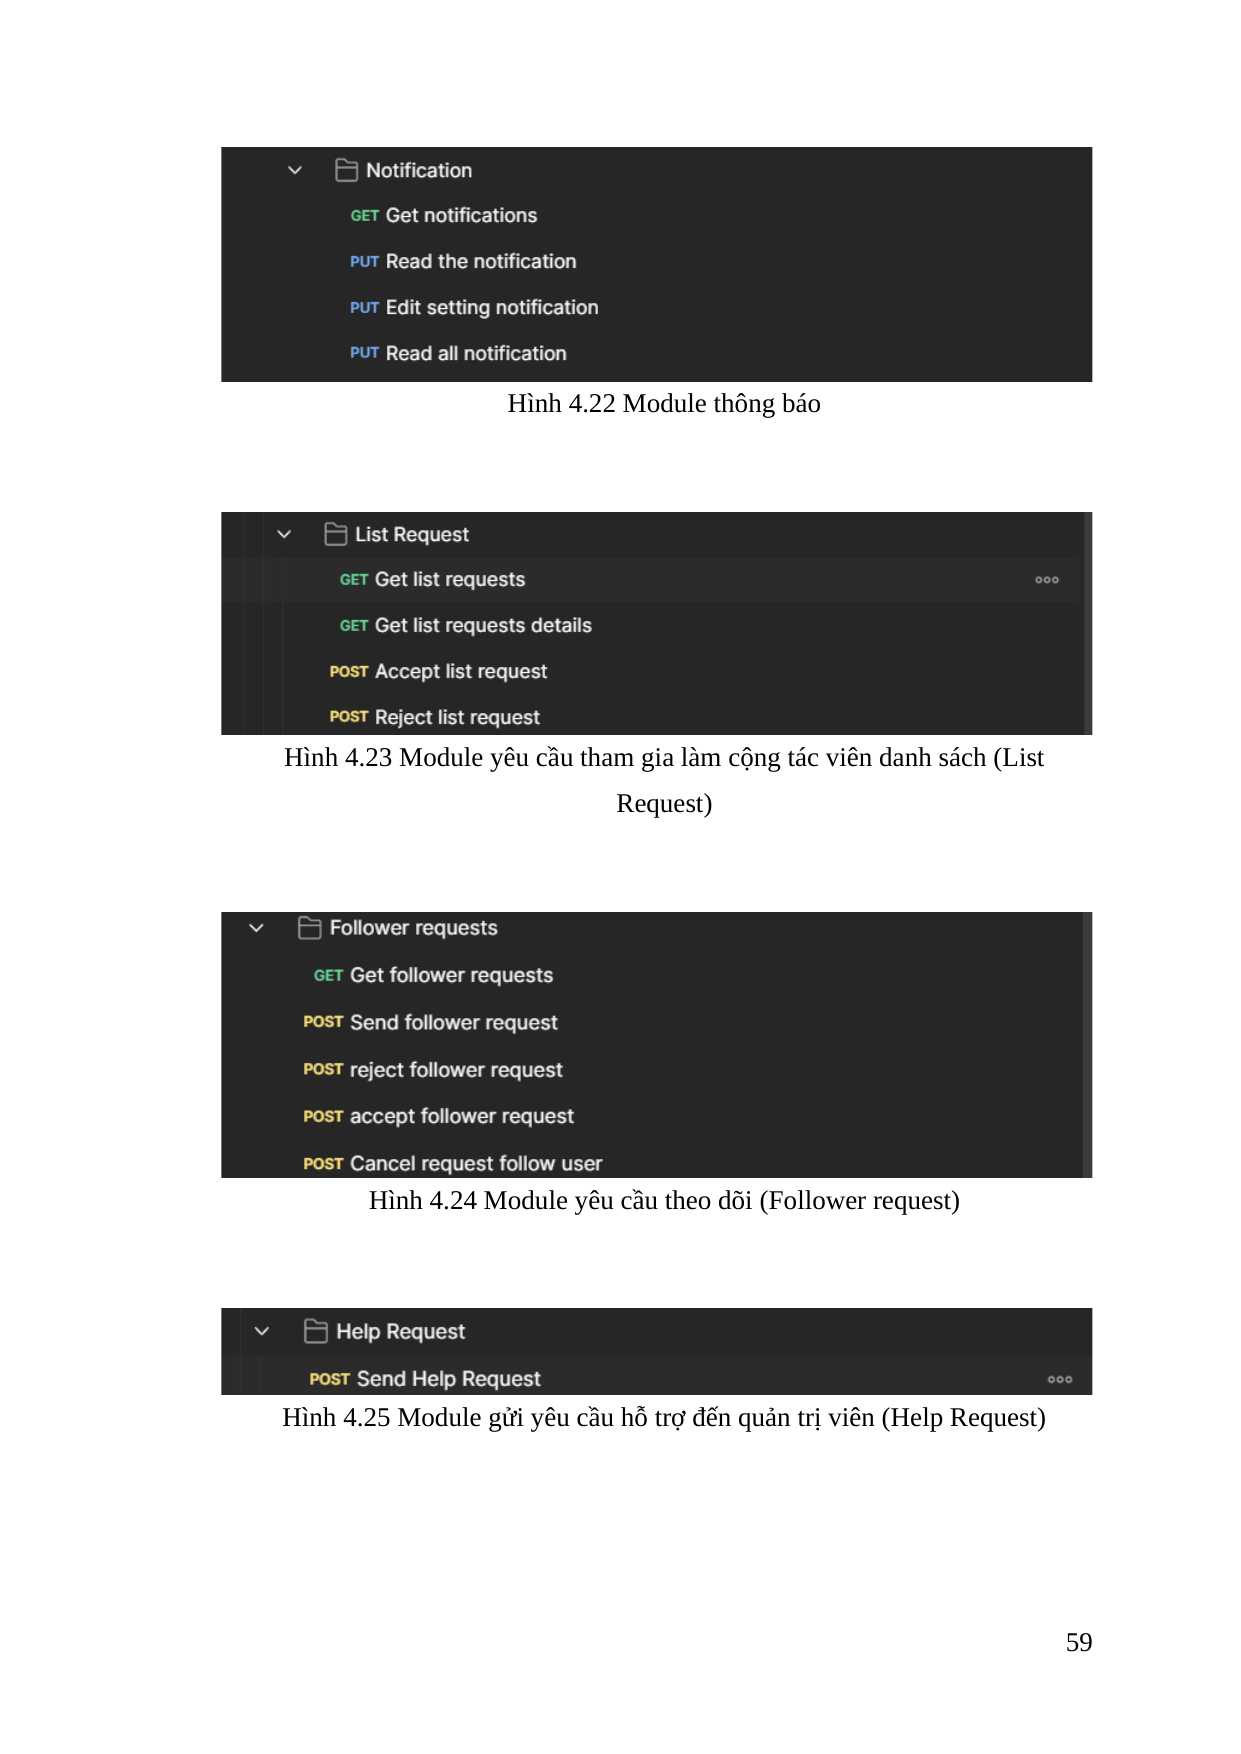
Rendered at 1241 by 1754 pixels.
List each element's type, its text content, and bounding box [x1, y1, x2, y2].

picture [221, 912, 1093, 1178]
picture [221, 512, 1093, 735]
picture [221, 147, 1093, 382]
picture [221, 1308, 1093, 1395]
